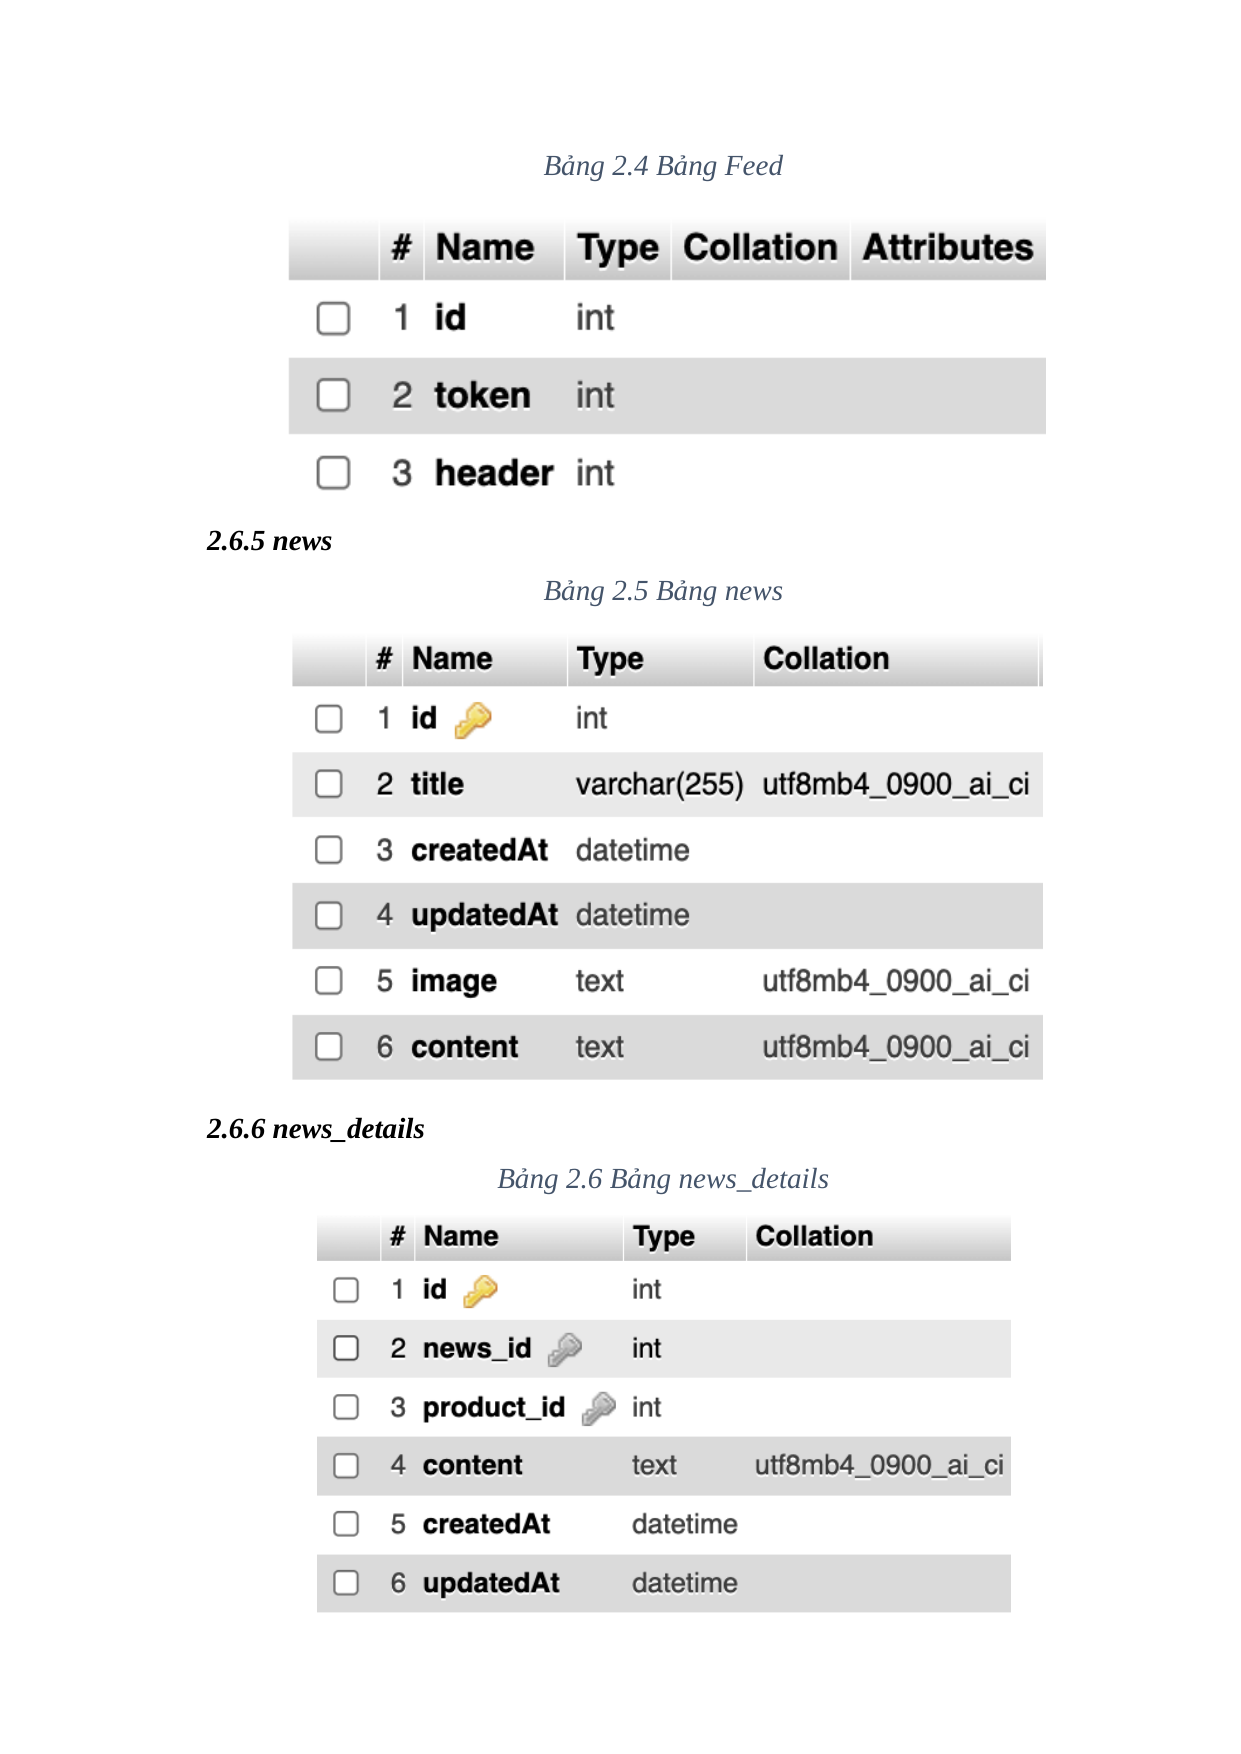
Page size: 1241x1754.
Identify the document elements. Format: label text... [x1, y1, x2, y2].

subtitle 2.6.5 news [207, 523, 1122, 557]
subtitle 2.6.6 news_details [207, 1111, 1122, 1144]
picture [283, 201, 1046, 509]
text Bảng 2.4 Bảng Feed [207, 148, 1122, 181]
text Bảng 2.6 Bảng news_details [207, 1161, 1122, 1195]
picture [317, 1215, 1011, 1616]
text Bảng 2.5 Bảng news [207, 573, 1122, 607]
picture [285, 627, 1043, 1097]
